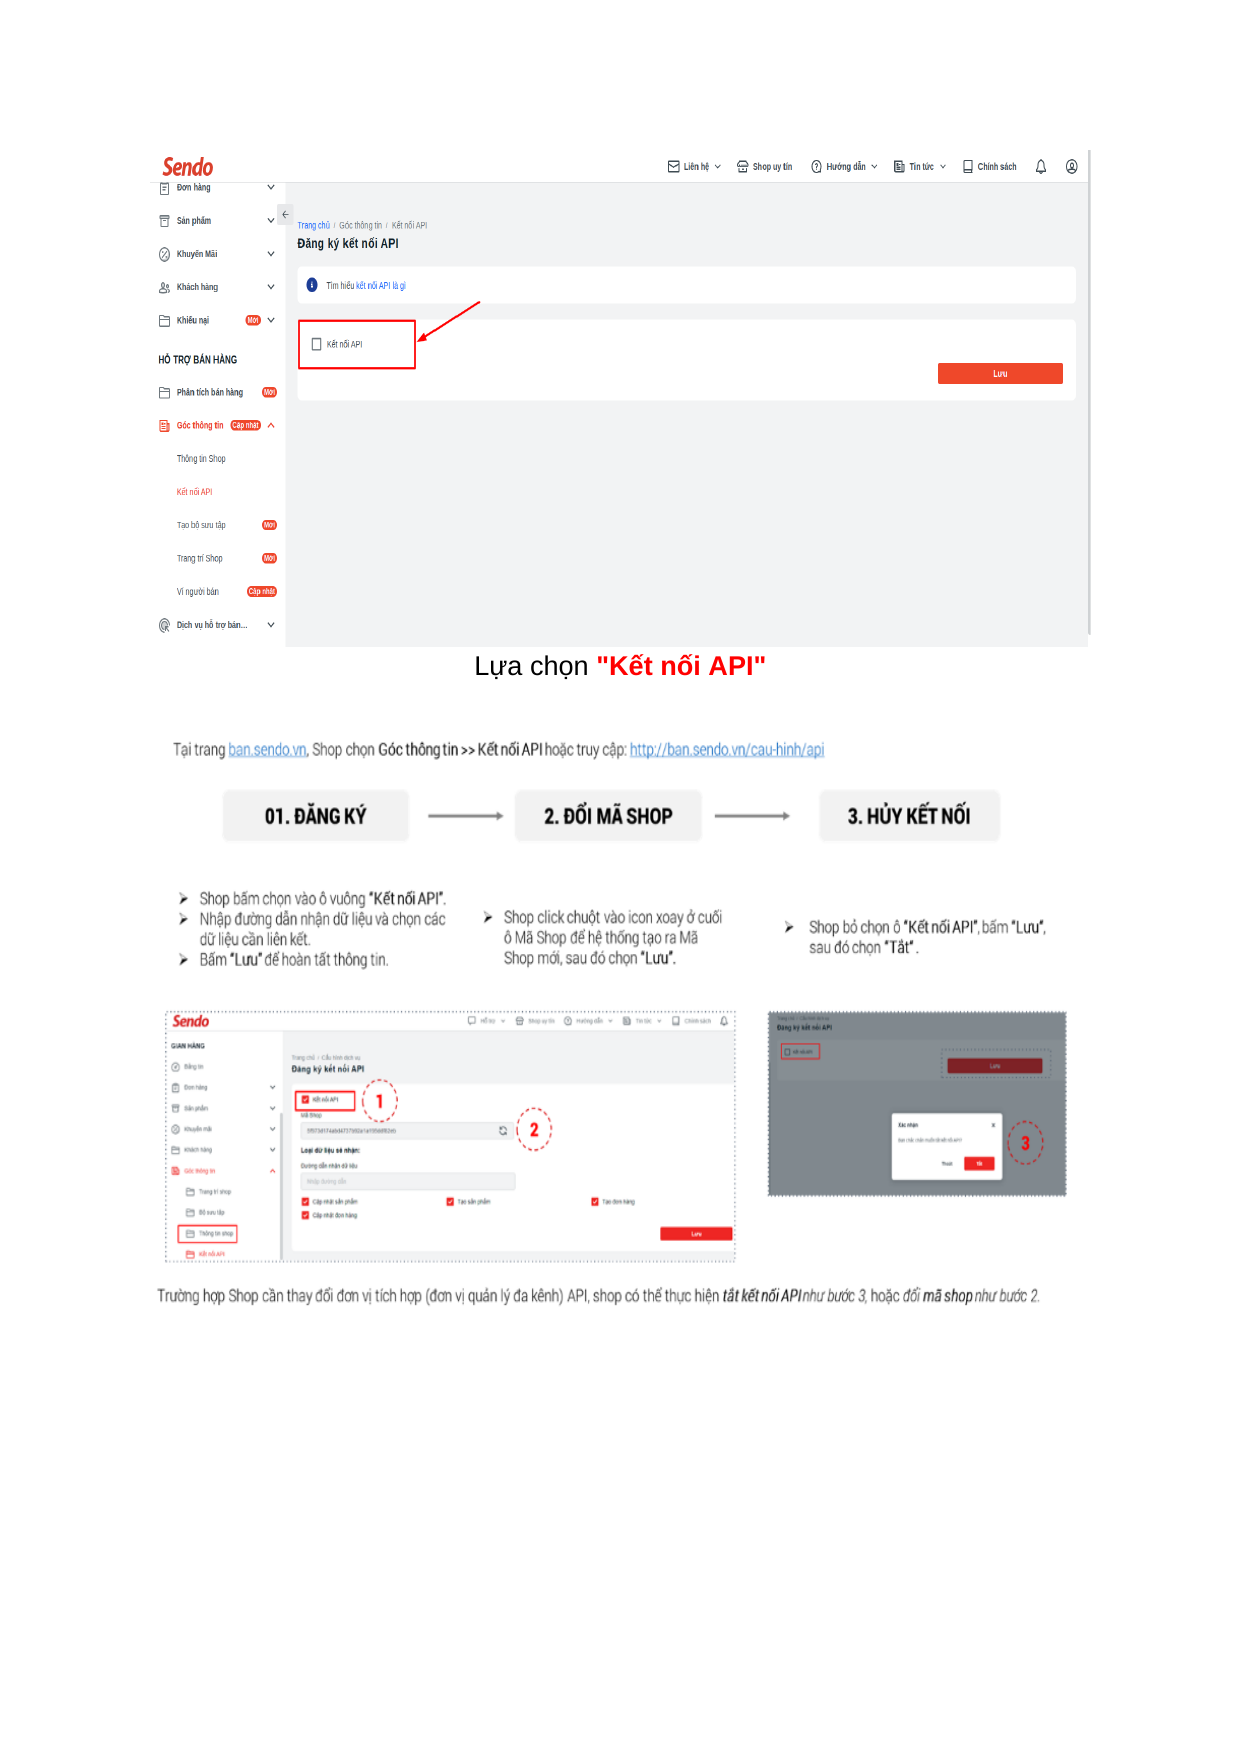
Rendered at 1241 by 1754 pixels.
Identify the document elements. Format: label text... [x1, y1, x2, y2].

picture [150, 721, 1091, 1322]
picture [150, 150, 1091, 647]
text Lựa chọn "Kết nối API" [150, 650, 1090, 681]
